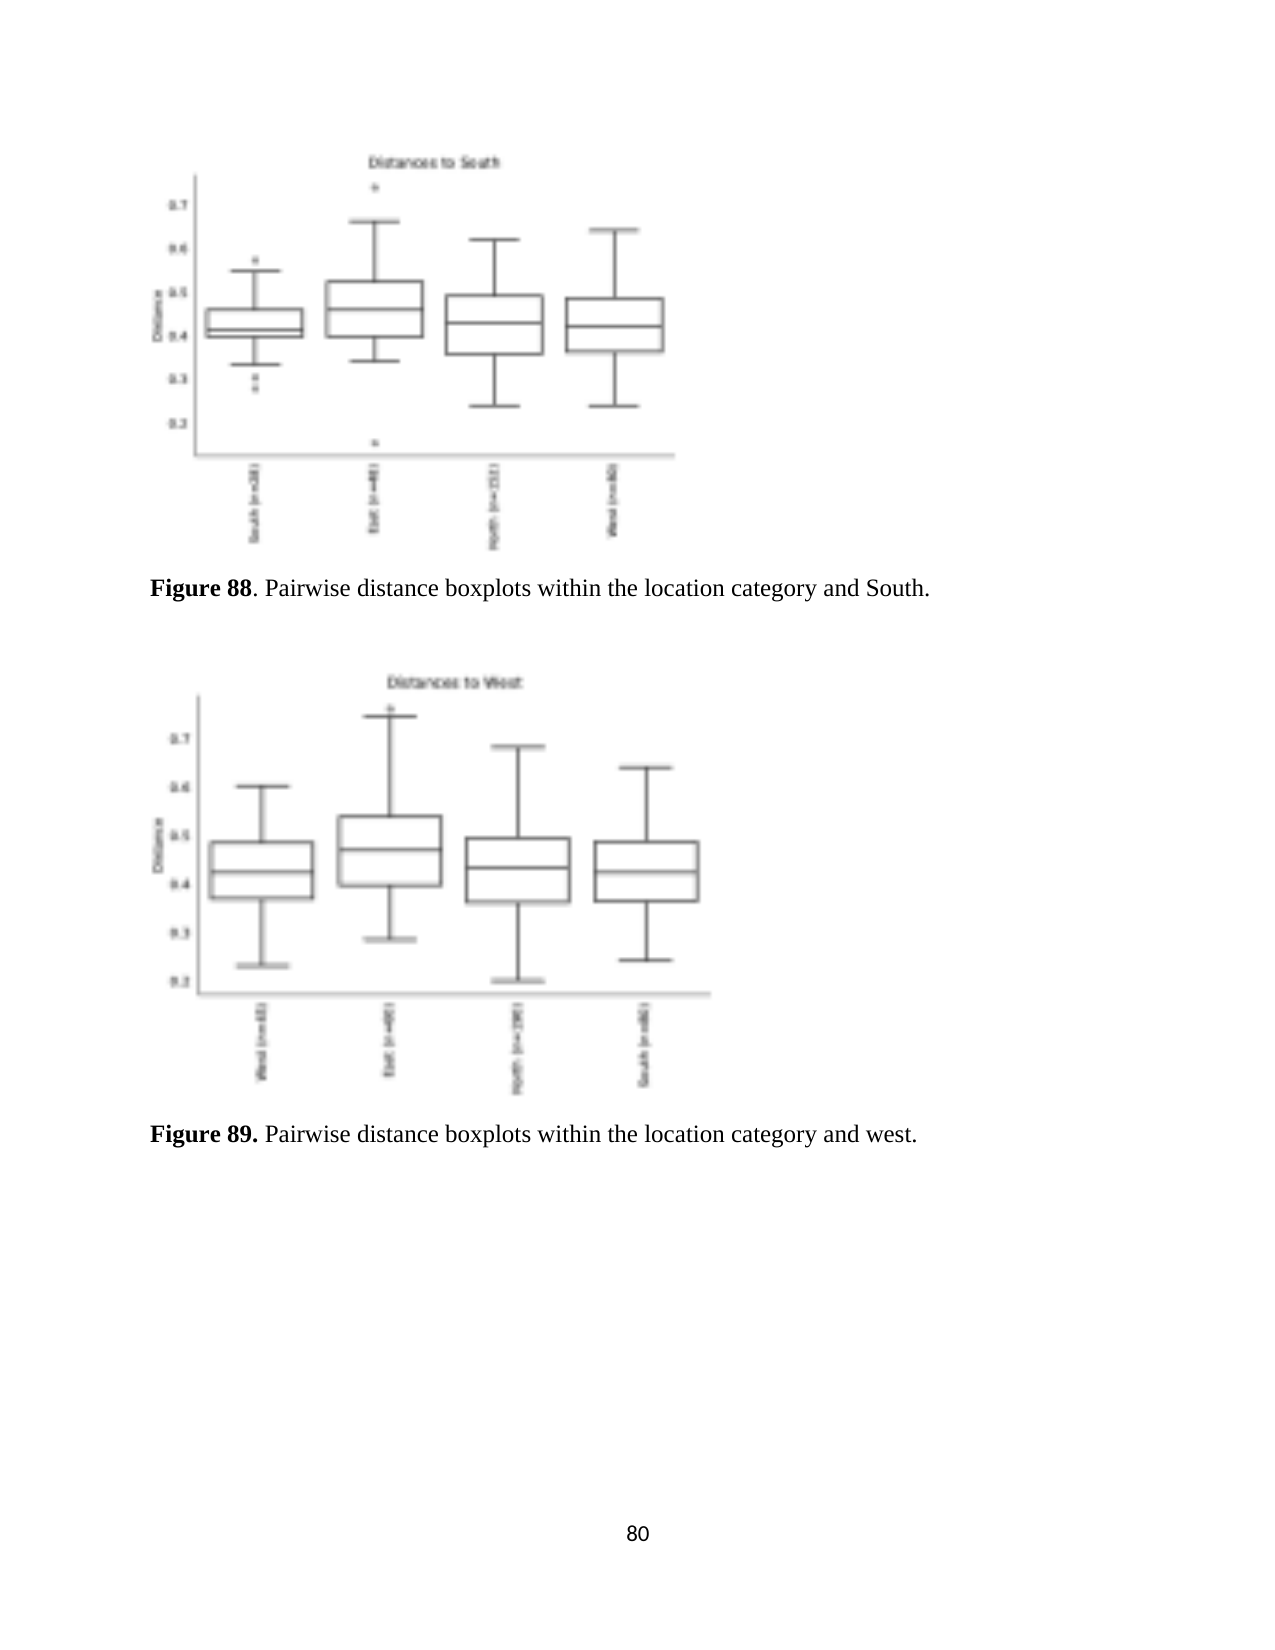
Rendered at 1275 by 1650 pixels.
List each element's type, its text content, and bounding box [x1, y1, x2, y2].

text Figure 88. Pairwise distance boxplots within the location category and South. [150, 573, 1125, 602]
text Figure 89. Pairwise distance boxplots within the location category and west. [150, 1119, 1125, 1148]
